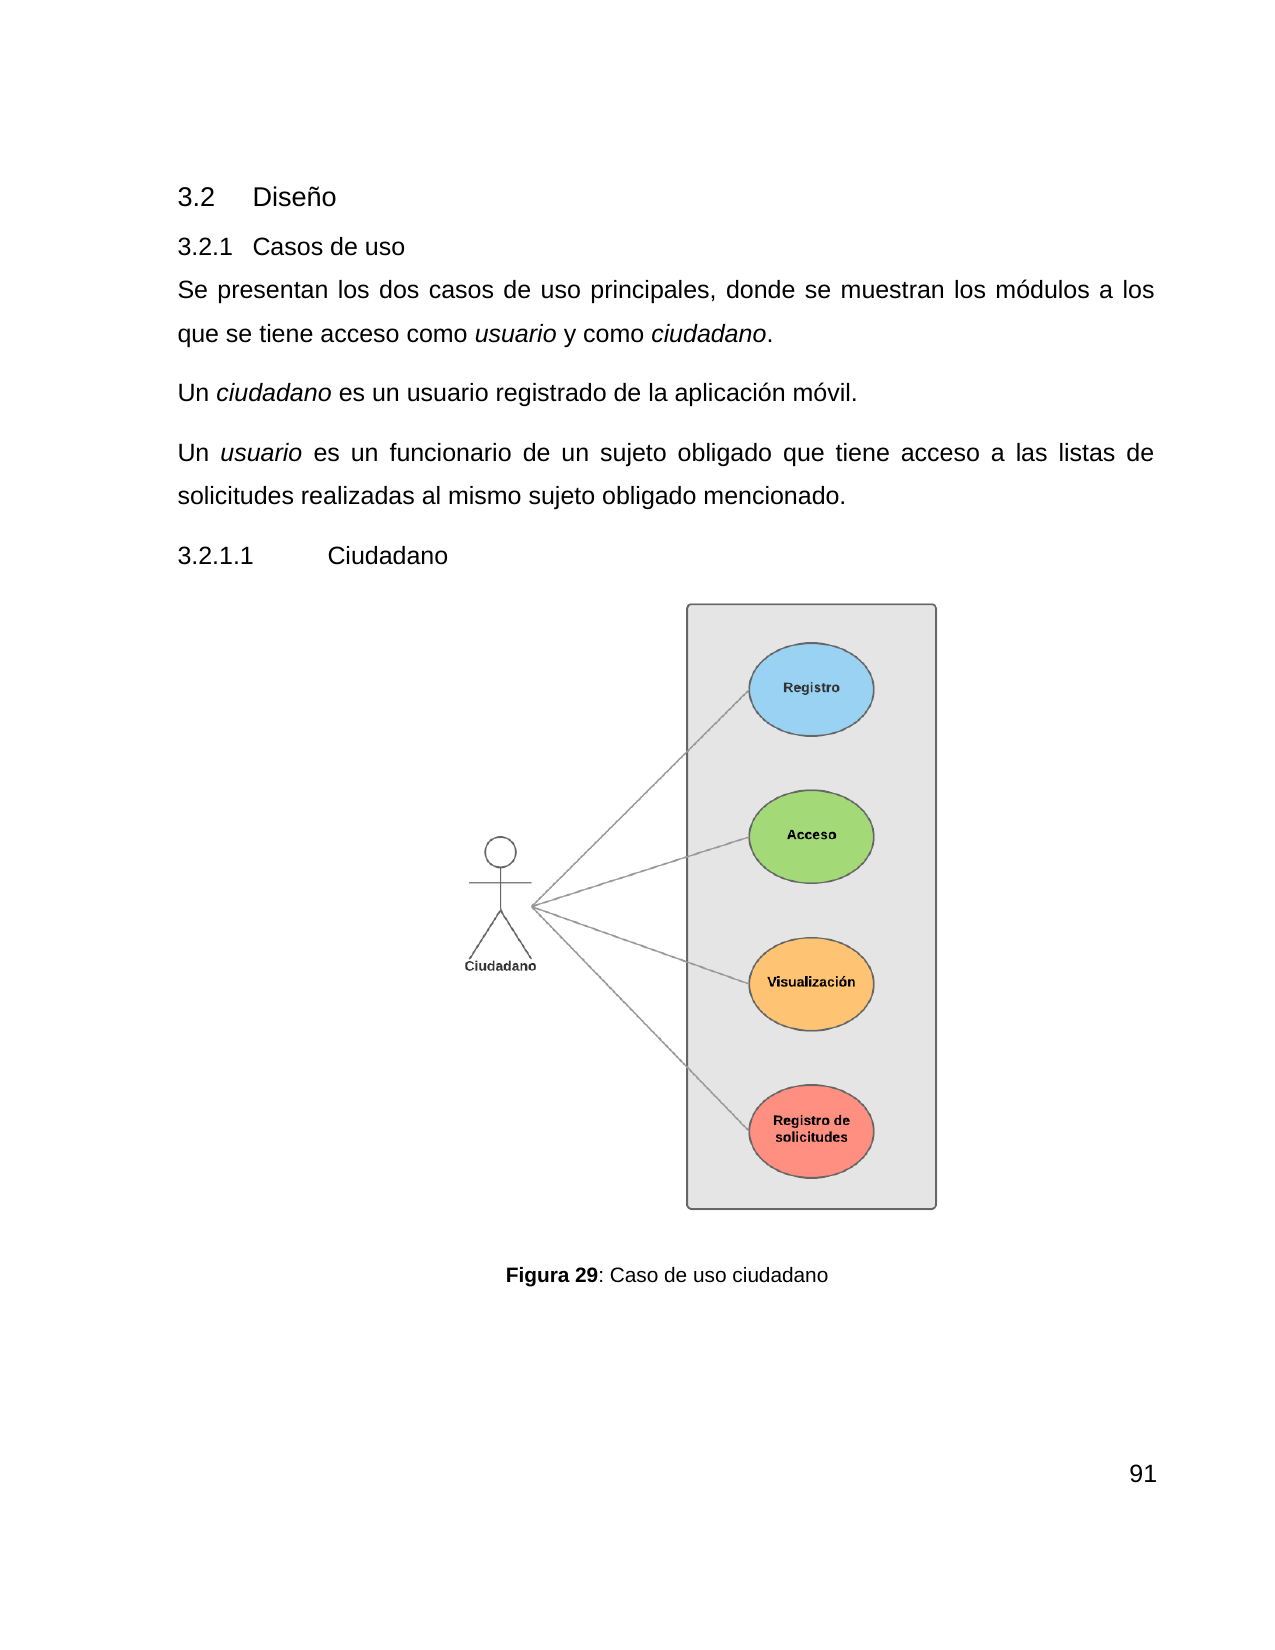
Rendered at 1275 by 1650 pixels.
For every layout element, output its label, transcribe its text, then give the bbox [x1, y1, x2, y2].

text Un ciudadano es un usuario registrado de la aplicación móvil. [177, 378, 1157, 407]
subtitle 3.2.1 Casos de uso [177, 232, 1157, 261]
picture [380, 584, 954, 1232]
text Un usuario es un funcionario de un sujeto obligado que tiene acceso a las listas de solicitudes realizadas al mismo sujeto obligado mencionado. [177, 438, 1157, 510]
text Se presentan los dos casos de uso principales, donde se muestran los módulos a los que se tiene acceso como usuario y como ciudadano. [177, 276, 1157, 347]
subtitle 3.2 Diseño [177, 181, 1157, 213]
text Figura 29: Caso de uso ciudadano [177, 1262, 1157, 1286]
subtitle 3.2.1.1 Ciudadano [177, 541, 1157, 570]
